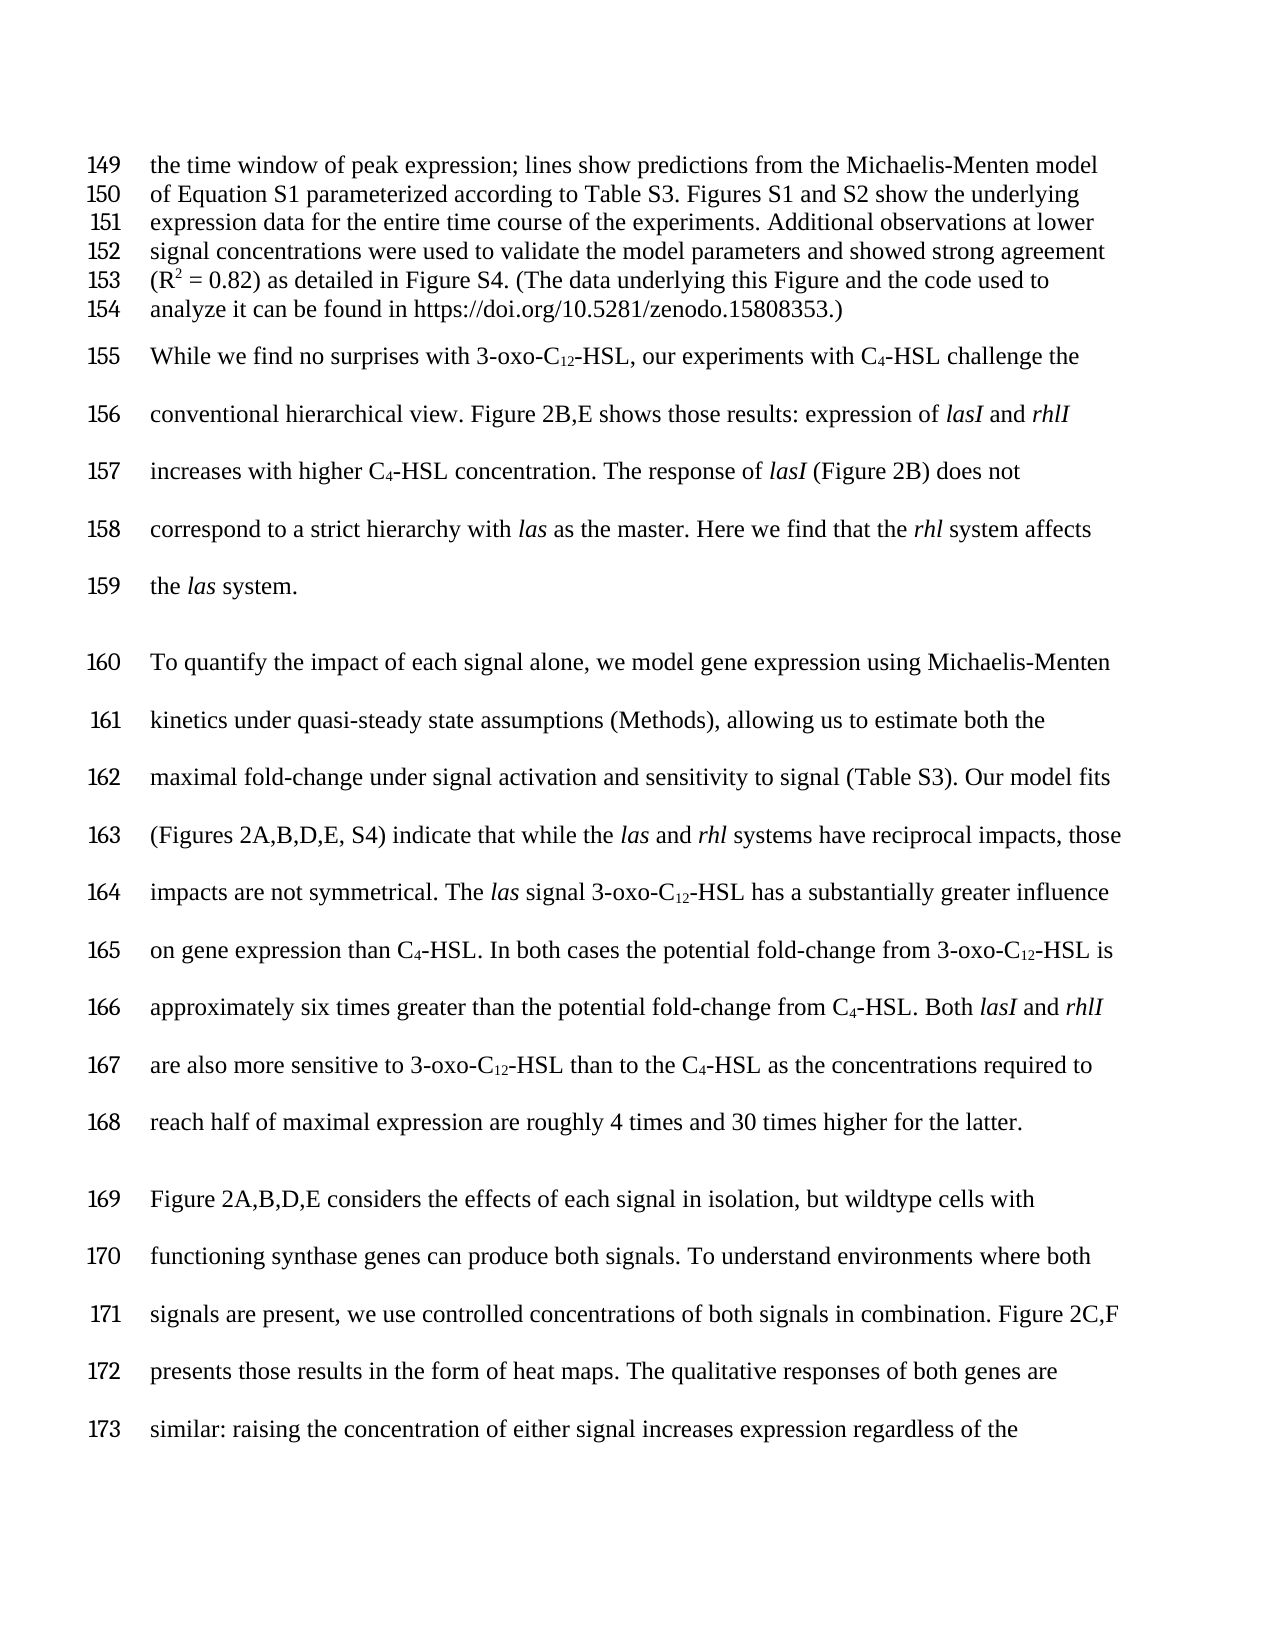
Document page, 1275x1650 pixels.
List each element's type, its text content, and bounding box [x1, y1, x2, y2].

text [150, 1184, 1125, 1442]
text While we find no surprises with 3‑oxo‑C12‑HSL, our experiments with C4‑HSL challenge the conventional hierarchical view. Figure 2B,E shows those results: expression of lasI and rhlI increases with higher C4‑HSL concentration. The response of lasI (Figure 2B) does not correspond to a strict hierarchy with las as the master. Here we find that the rhl system affects the las system. [150, 341, 1125, 600]
text To quantify the impact of each signal alone, we model gene expression using Michaelis-Menten kinetics under quasi-steady state assumptions (Methods), allowing us to estimate both the maximal fold-change under signal activation and sensitivity to signal (Table S3). Our model fits (Figures 2A,B,D,E, S4) indicate that while the las and rhl systems have reciprocal impacts, those impacts are not symmetrical. The las signal 3‑oxo‑C12‑HSL has a substantially greater influence on gene expression than C4‑HSL. In both cases the potential fold-change from 3‑oxo‑C12‑HSL is approximately six times greater than the potential fold-change from C4‑HSL. Both lasI and rhlI are also more sensitive to 3‑oxo‑C12‑HSL than to the C4‑HSL as the concentrations required to reach half of maximal expression are roughly 4 times and 30 times higher for the latter. [150, 647, 1125, 1136]
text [150, 150, 1125, 322]
